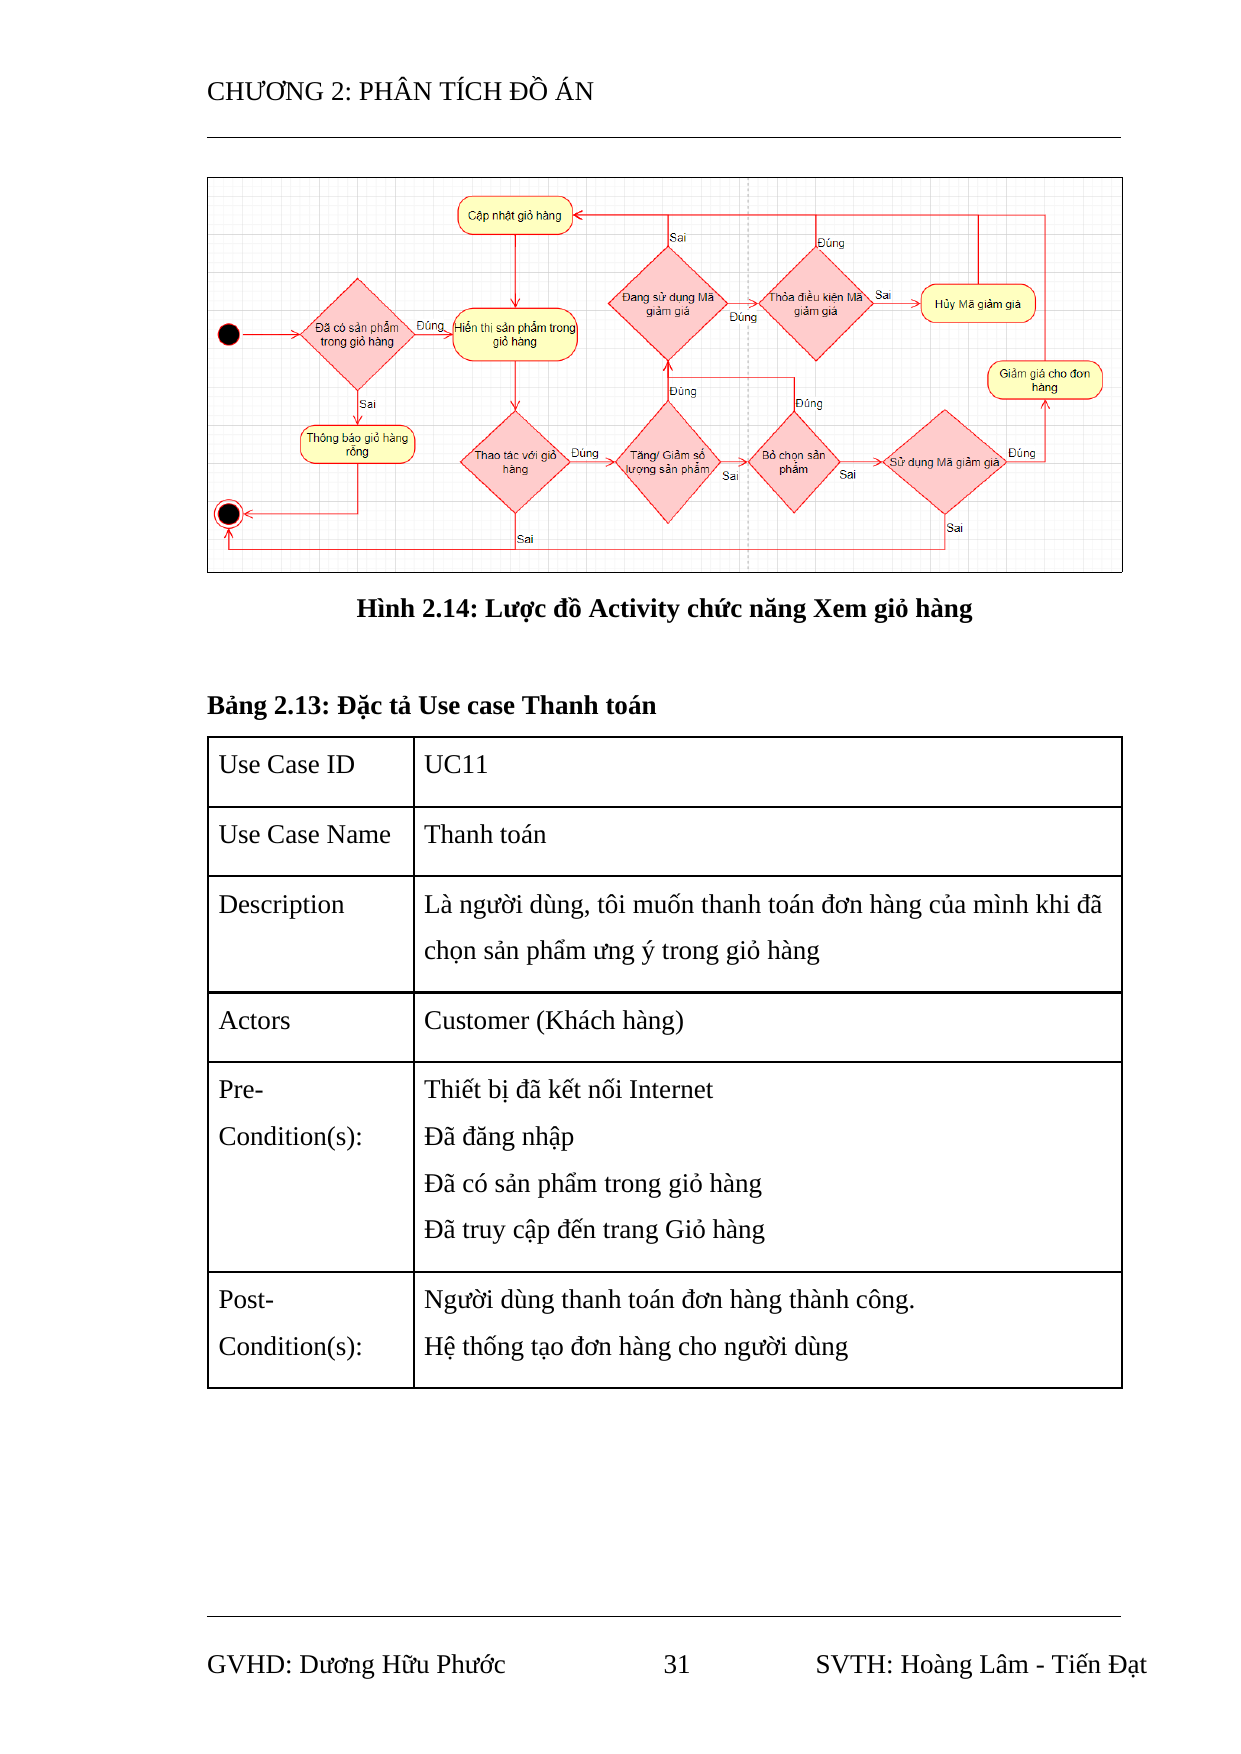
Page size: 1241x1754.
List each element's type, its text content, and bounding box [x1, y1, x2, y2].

table_cell Description [209, 877, 413, 991]
table_cell Customer (Khách hàng) [415, 994, 1121, 1061]
table_cell Thiết bị đã kết nối Internet Đã đăng nhập Đã có sản phẩm trong giỏ hàng Đã truy cập đến trang Giỏ hàng [415, 1063, 1121, 1271]
table_cell Actors [209, 994, 413, 1061]
subtitle Hình 2.14: Lược đồ Activity chức năng Xem giỏ hàng [207, 592, 1122, 623]
table_cell Pre-Condition(s): [209, 1063, 413, 1271]
table_cell Thanh toán [415, 808, 1121, 875]
table_cell Use Case Name [209, 808, 413, 875]
subtitle Bảng 2.13: Đặc tả Use case Thanh toán [207, 689, 1122, 721]
table_header UC11 [415, 738, 1121, 806]
table_cell Post-Condition(s): [209, 1273, 413, 1387]
table_cell Là người dùng, tôi muốn thanh toán đơn hàng của mình khi đã chọn sản phẩm ưng ý trong giỏ hàng [415, 877, 1121, 991]
table_cell Người dùng thanh toán đơn hàng thành công. Hệ thống tạo đơn hàng cho người dùng [415, 1273, 1121, 1387]
picture [208, 178, 1122, 572]
table_header Use Case ID [209, 738, 413, 806]
